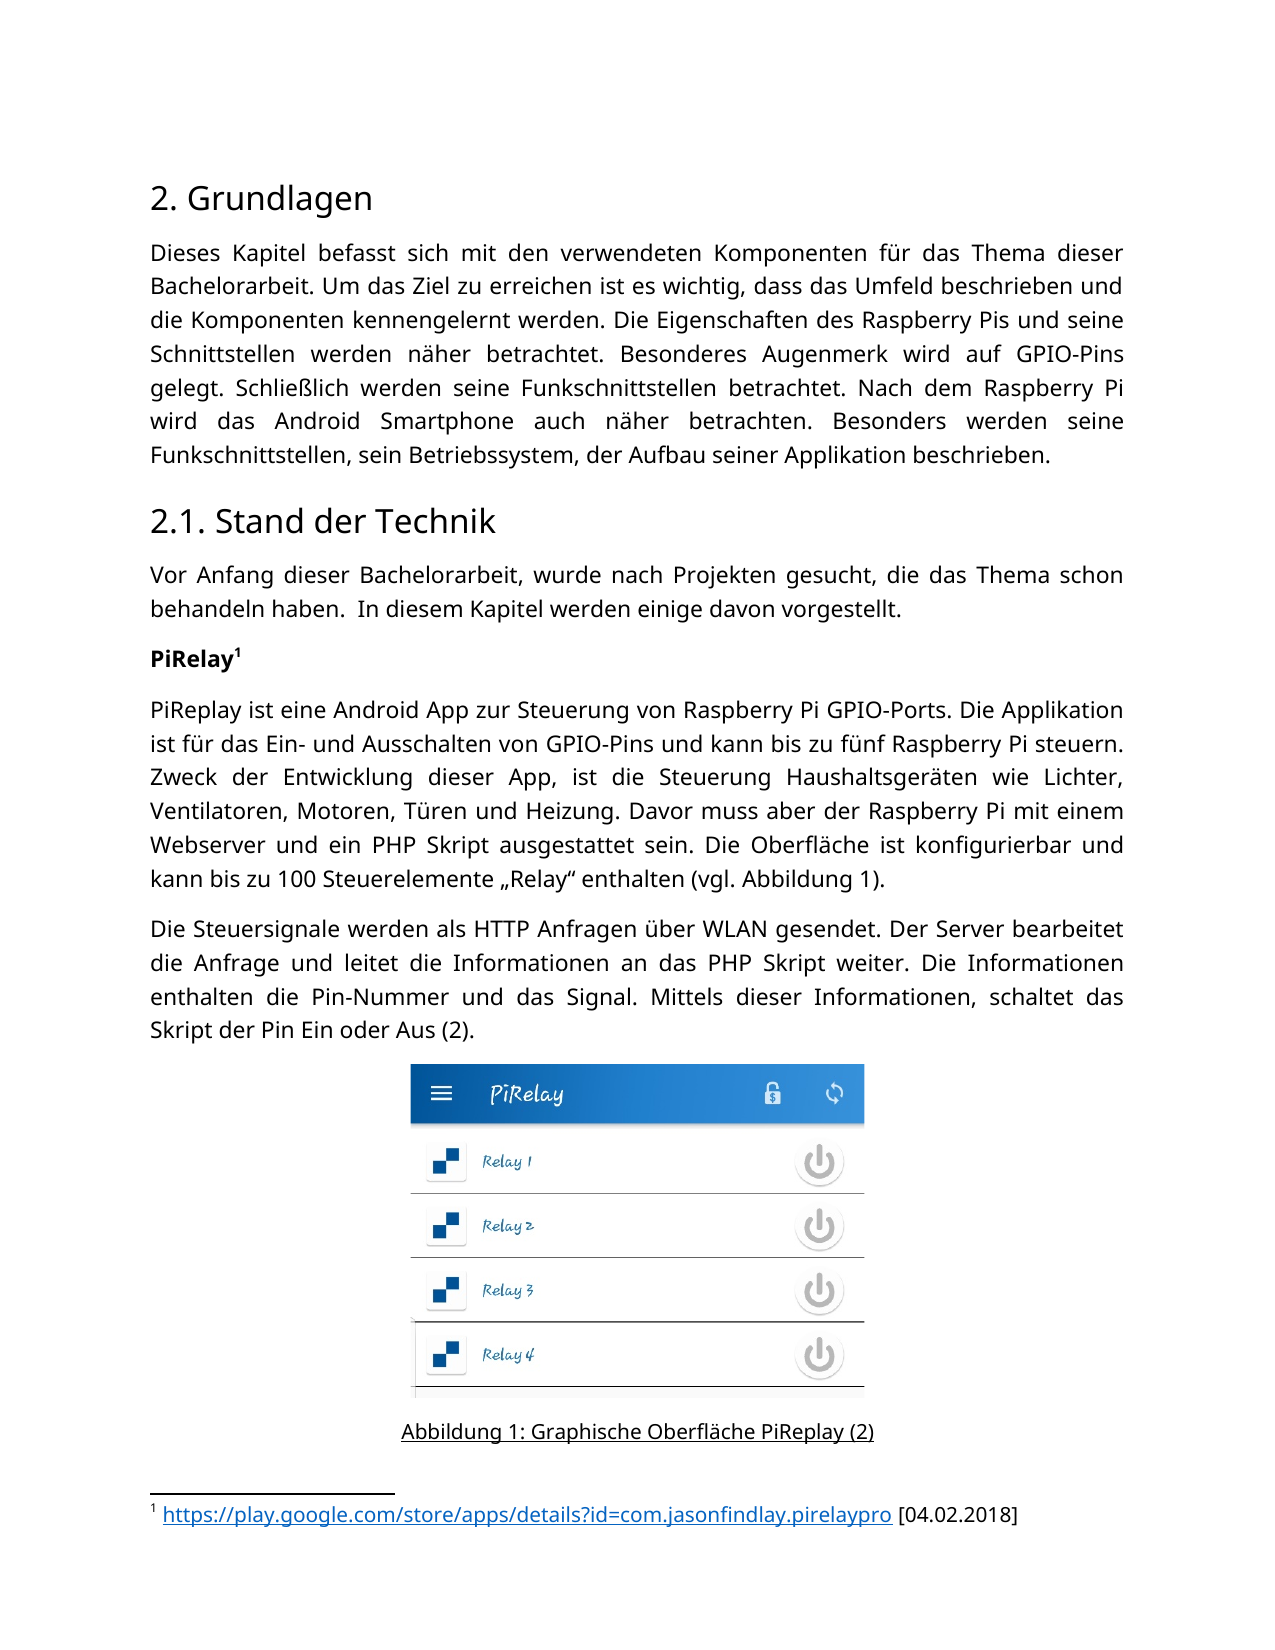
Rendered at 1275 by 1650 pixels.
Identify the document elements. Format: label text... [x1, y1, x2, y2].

text Abbildung : Graphische Oberfläche PiReplay [150, 1417, 1125, 1445]
text Dieses Kapitel befasst sich mit den verwendeten Komponenten für das Thema dieser Bachelorarbeit. Um das Ziel zu erreichen ist es wichtig, dass das Umfeld beschrieben und die Komponenten kennengelernt werden. Die Eigenschaften des Raspberry Pis und seine Schnittstellen werden näher betrachtet. Besonderes Augenmerk wird auf GPIO-Pins gelegt. Schließlich werden seine Funkschnittstellen betrachtet. Nach dem Raspberry Pi wird das Android Smartphone auch näher betrachten. Besonders werden seine Funkschnittstellen, sein Betriebssystem, der Aufbau seiner Applikation beschrieben. [150, 236, 1125, 470]
text PiReplay ist eine Android App zur Steuerung von Raspberry Pi GPIO-Ports. Die Applikation ist für das Ein- und Ausschalten von GPIO-Pins und kann bis zu fünf Raspberry Pi steuern. Zweck der Entwicklung dieser App, ist die Steuerung Haushaltsgeräten wie Lichter, Ventilatoren, Motoren, Türen und Heizung. Davor muss aber der Raspberry Pi mit einem Webserver und ein PHP Skript ausgestattet sein. Die Oberfläche ist konfigurierbar und kann bis zu 100 Steuerelemente „Relay“ enthalten (vgl. Abbildung 1). [150, 694, 1125, 894]
text PiRelay [150, 643, 1125, 674]
subtitle Stand der Technik [150, 498, 1125, 543]
subtitle Grundlagen [150, 175, 1125, 220]
picture [410, 1064, 865, 1398]
text Die Steuersignale werden als HTTP Anfragen über WLAN gesendet. Der Server bearbeitet die Anfrage und leitet die Informationen an das PHP Skript weiter. Die Informationen enthalten die Pin-Nummer und das Signal. Mittels dieser Informationen, schaltet das Skript der Pin Ein oder Aus . [150, 913, 1125, 1045]
text Vor Anfang dieser Bachelorarbeit, wurde nach Projekten gesucht, die das Thema schon behandeln haben. In diesem Kapitel werden einige davon vorgestellt. [150, 559, 1125, 624]
